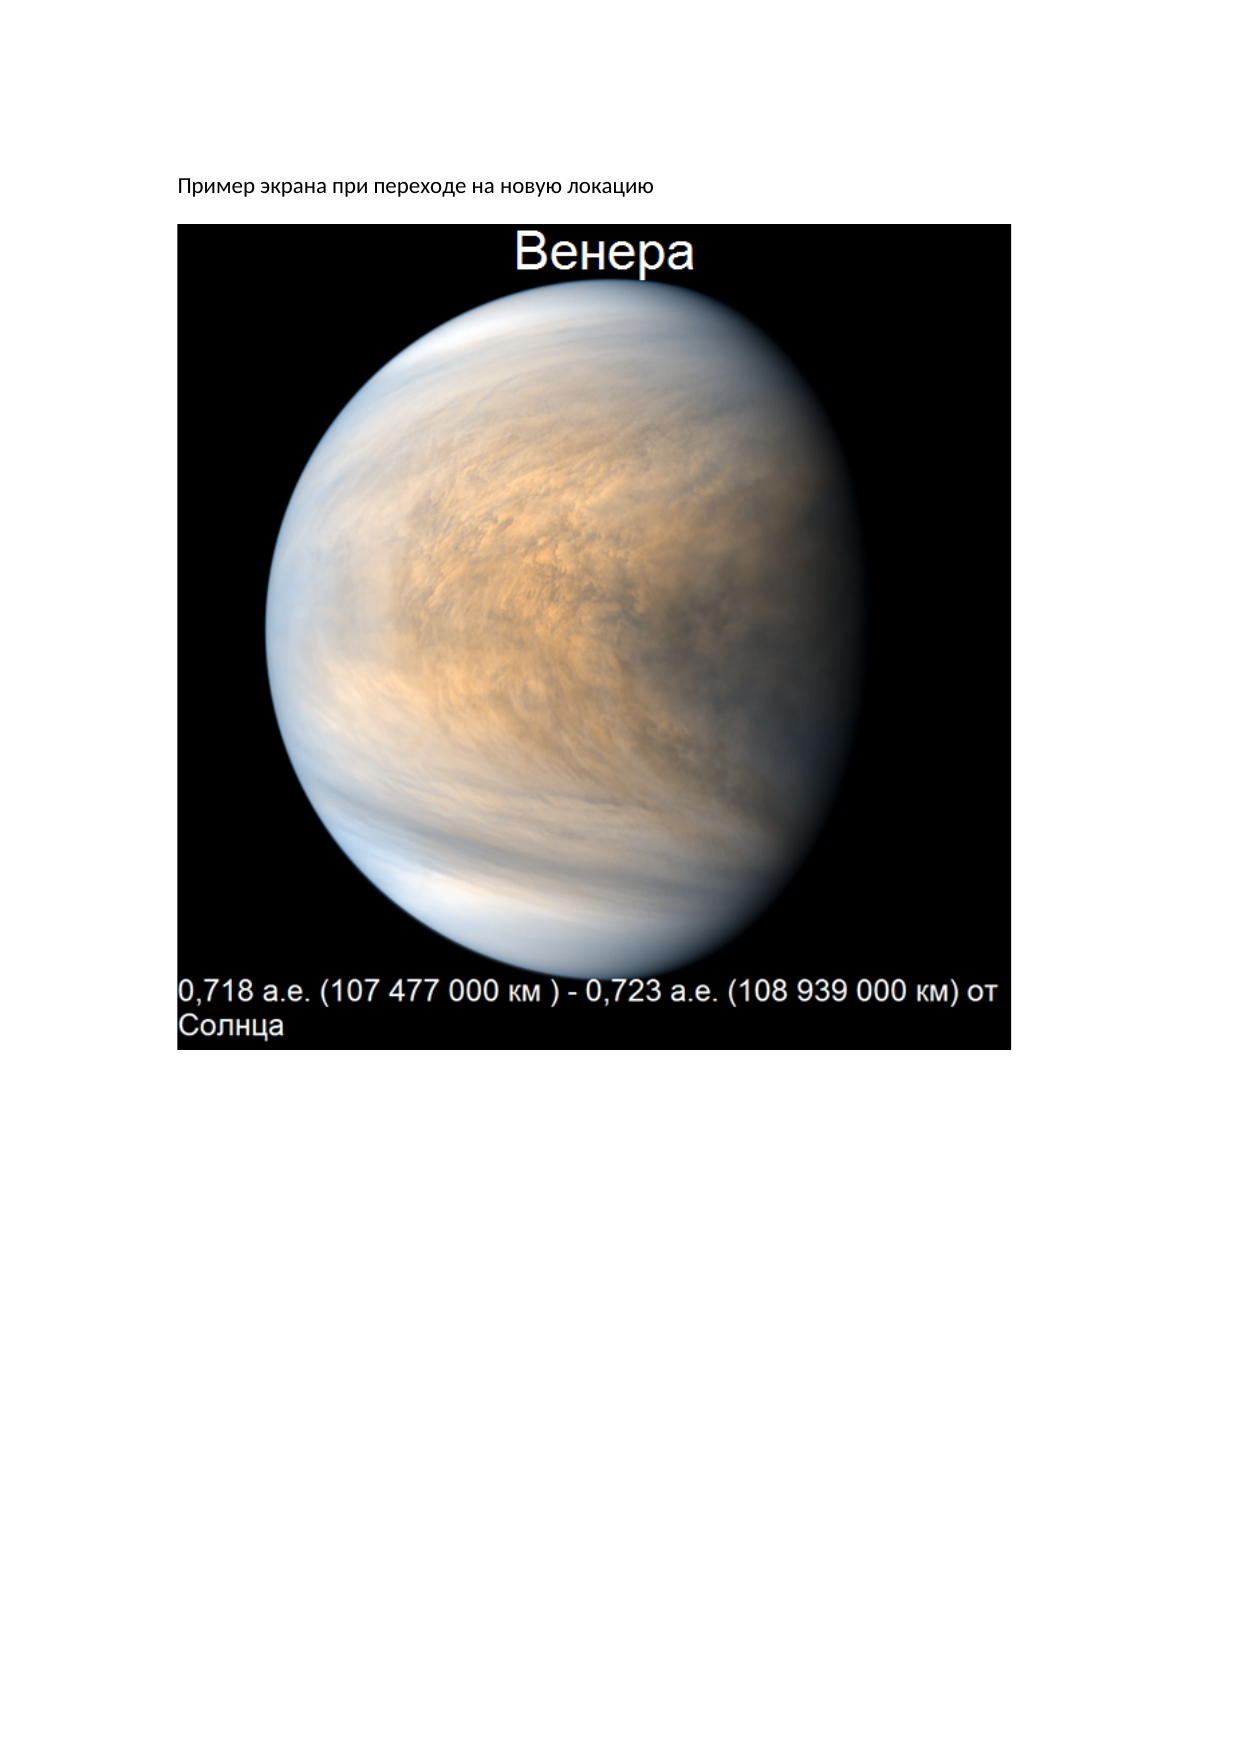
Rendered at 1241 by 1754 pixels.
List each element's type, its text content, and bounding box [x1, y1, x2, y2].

picture [177, 224, 1012, 1050]
text Пример экрана при переходе на новую локацию [177, 171, 1152, 199]
